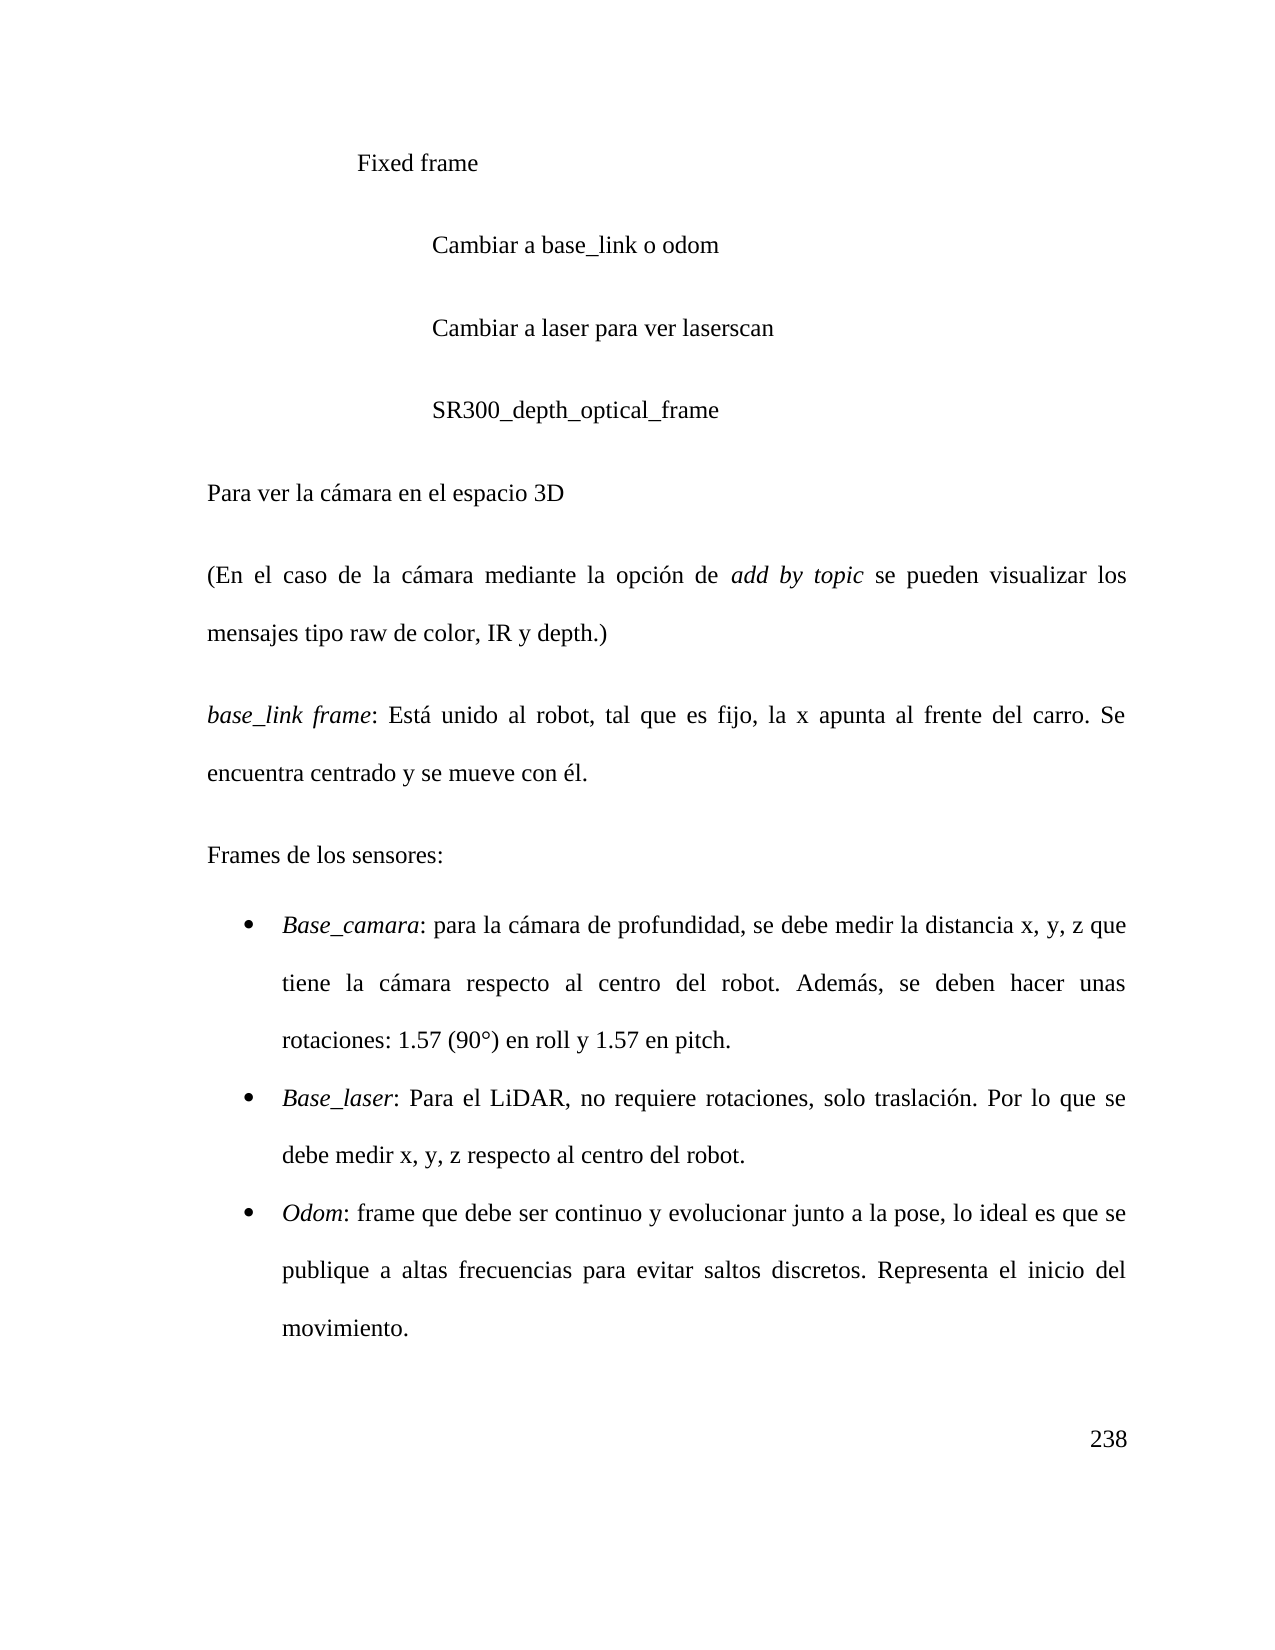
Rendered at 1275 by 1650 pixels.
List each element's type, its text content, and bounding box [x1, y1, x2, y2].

text (En el caso de la cámara mediante la opción de add by topic se pueden visualizar los mensajes tipo raw de color, IR y depth.) [207, 560, 1127, 646]
list Odom: frame que debe ser continuo y evolucionar junto a la pose, lo ideal es que se publique a altas frecuencias para evitar saltos discretos. Representa el inicio del movimiento. [244, 1198, 1127, 1341]
text base_link frame: Está unido al robot, tal que es fijo, la x apunta al frente del carro. Se encuentra centrado y se mueve con él. [207, 700, 1127, 786]
list Base_camara: para la cámara de profundidad, se debe medir la distancia x, y, z que tiene la cámara respecto al centro del robot. Además, se deben hacer unas rotaciones: 1.57 (90°) en roll y 1.57 en pitch. [244, 910, 1127, 1054]
text Fixed frame [207, 148, 1127, 176]
text Cambiar a laser para ver laserscan [207, 313, 1127, 341]
list Base_laser: Para el LiDAR, no requiere rotaciones, solo traslación. Por lo que se debe medir x, y, z respecto al centro del robot. [244, 1083, 1127, 1169]
text Para ver la cámara en el espacio 3D [207, 478, 1127, 506]
text Frames de los sensores: [207, 840, 1127, 869]
text Cambiar a base_link o odom [207, 230, 1127, 259]
text SR300_depth_optical_frame [207, 395, 1127, 424]
